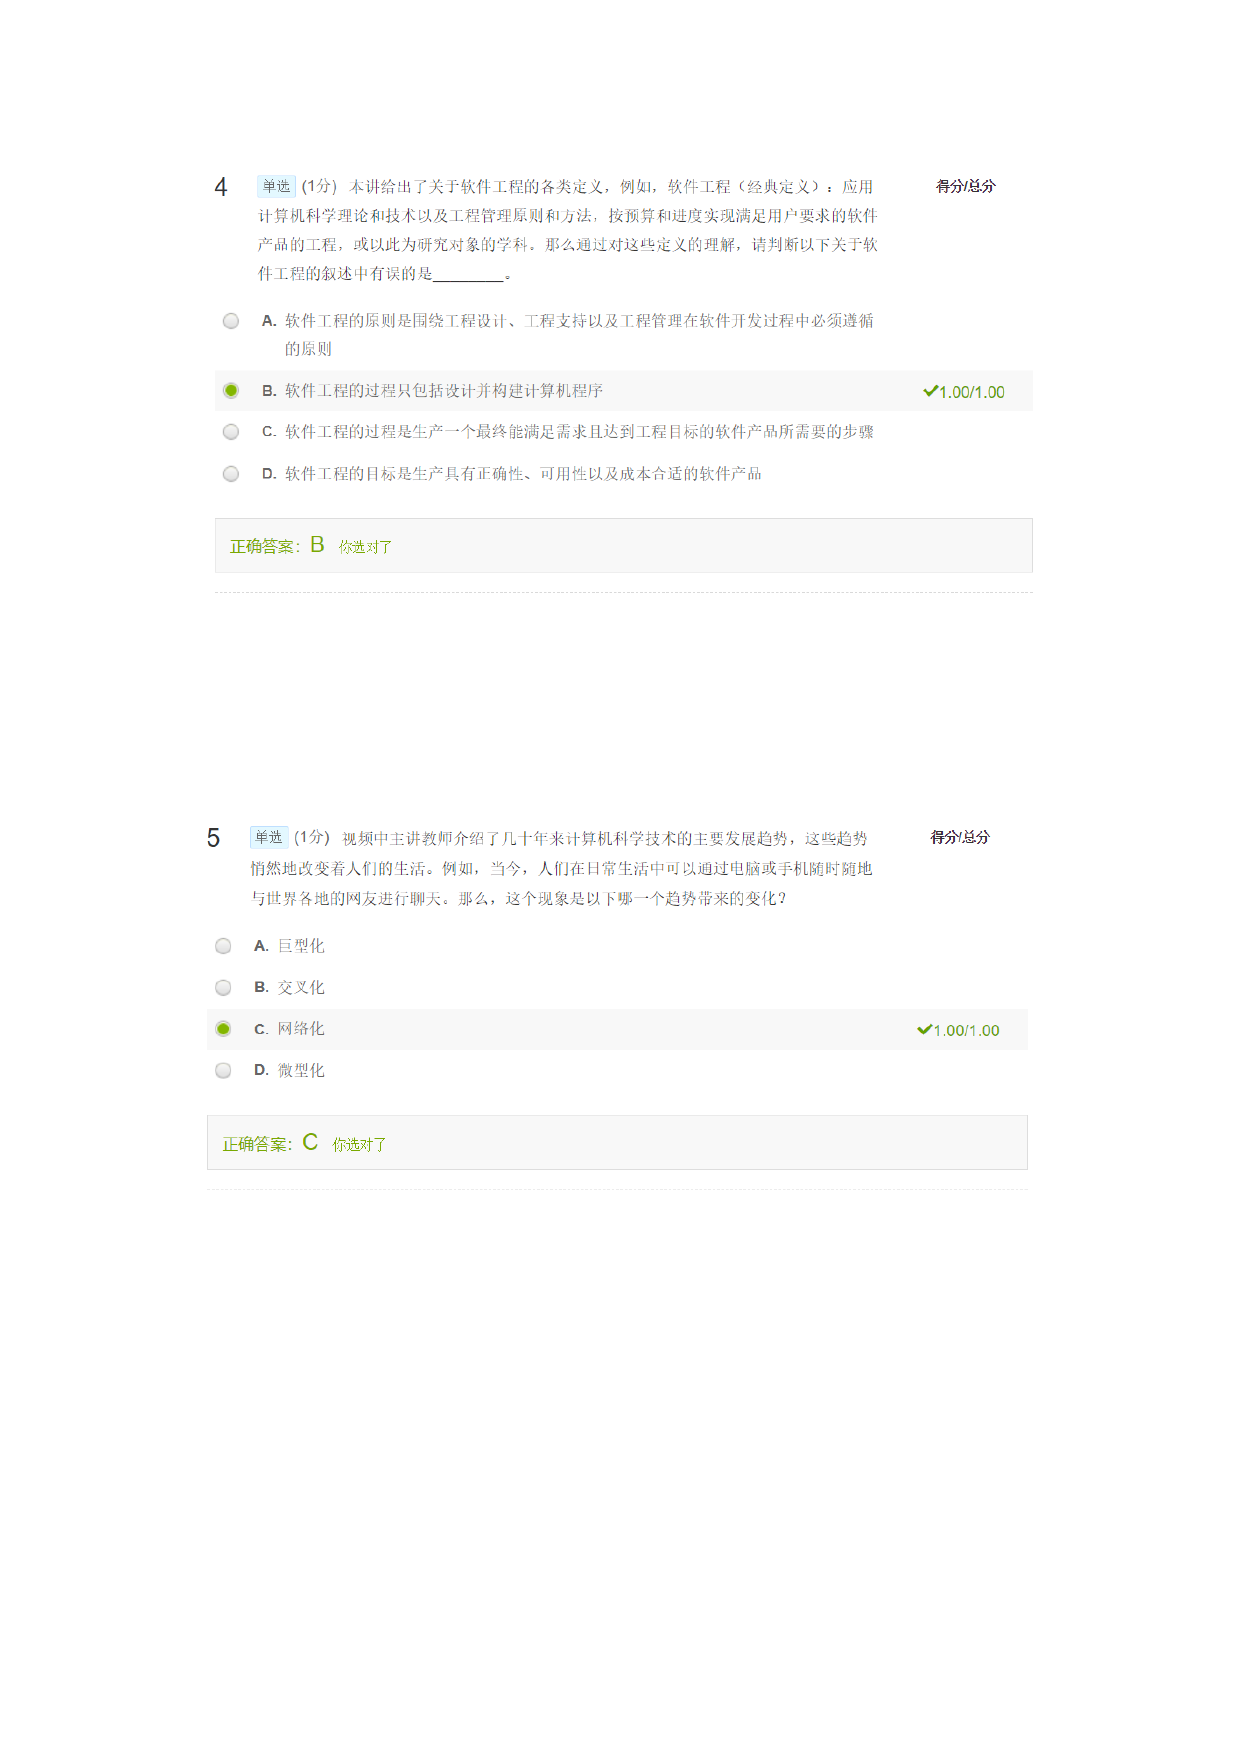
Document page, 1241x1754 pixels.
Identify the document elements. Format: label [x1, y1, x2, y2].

picture [187, 162, 1053, 601]
picture [187, 812, 1053, 1197]
